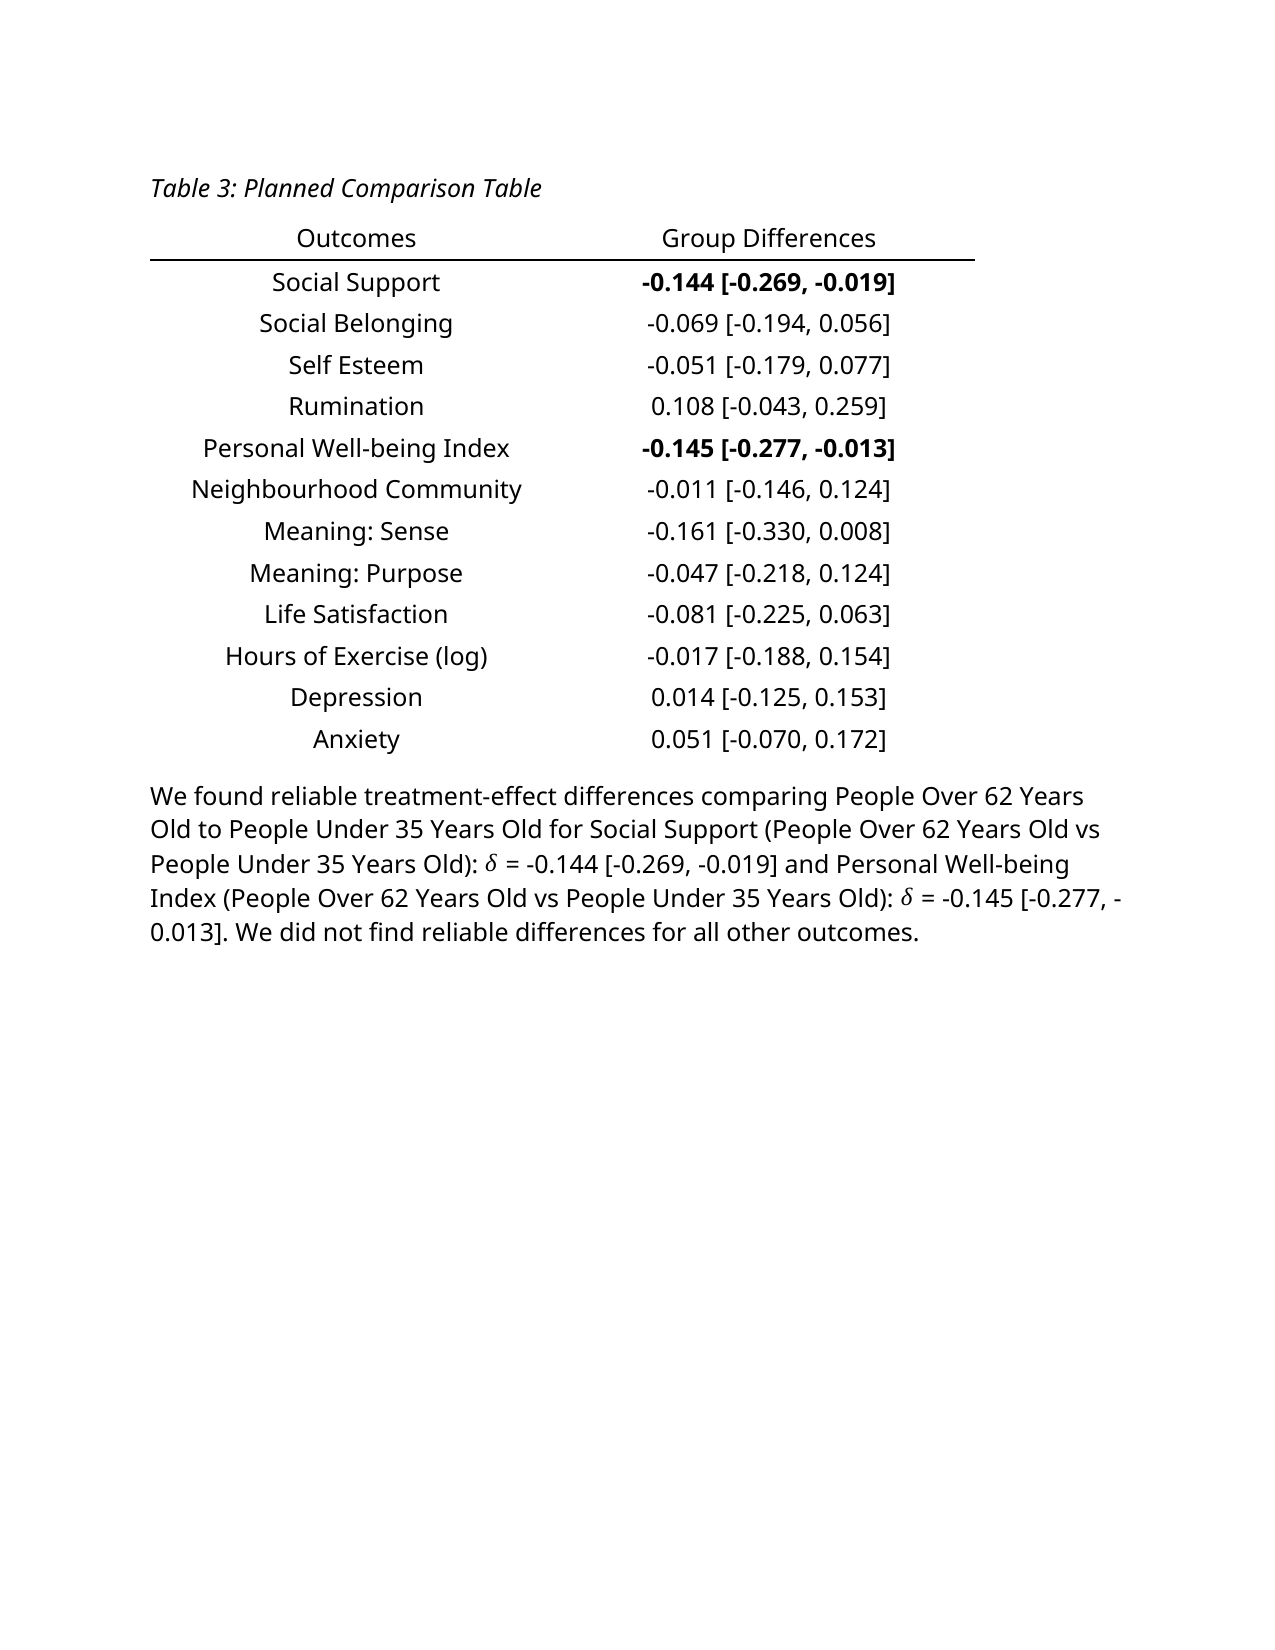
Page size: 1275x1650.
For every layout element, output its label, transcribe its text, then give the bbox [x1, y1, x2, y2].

text We found reliable treatment-effect differences comparing People Over 62 Years Old to People Under 35 Years Old for Social Support (People Over 62 Years Old vs People Under 35 Years Old): = -0.144 [-0.269, -0.019] and Personal Well-being Index (People Over 62 Years Old vs People Under 35 Years Old): = -0.145 [-0.277, -0.013]. We did not find reliable differences for all other outcomes. [150, 778, 1125, 948]
table_header Table 3: Planned Comparison Table [139, 150, 1114, 759]
